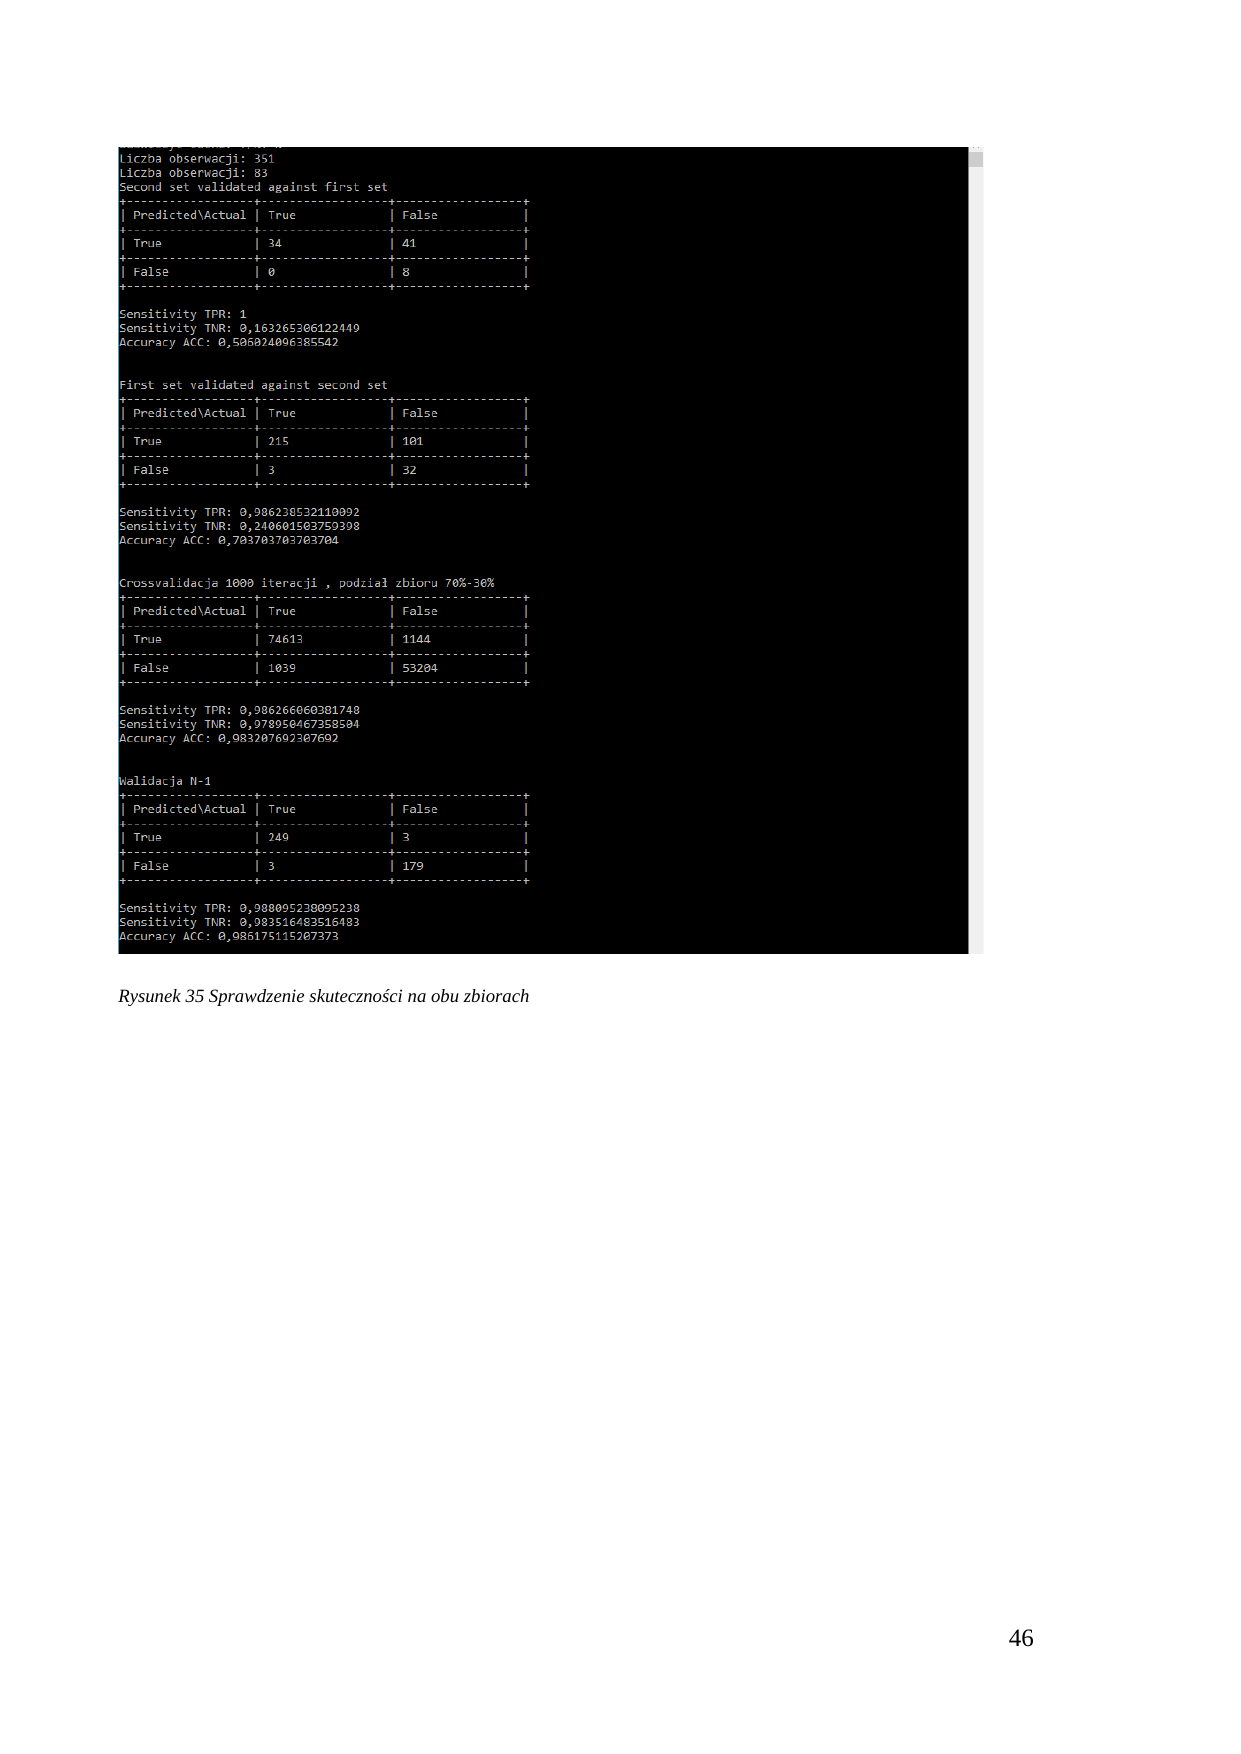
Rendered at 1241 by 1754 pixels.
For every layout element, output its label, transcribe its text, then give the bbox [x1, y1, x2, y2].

picture [118, 147, 984, 954]
